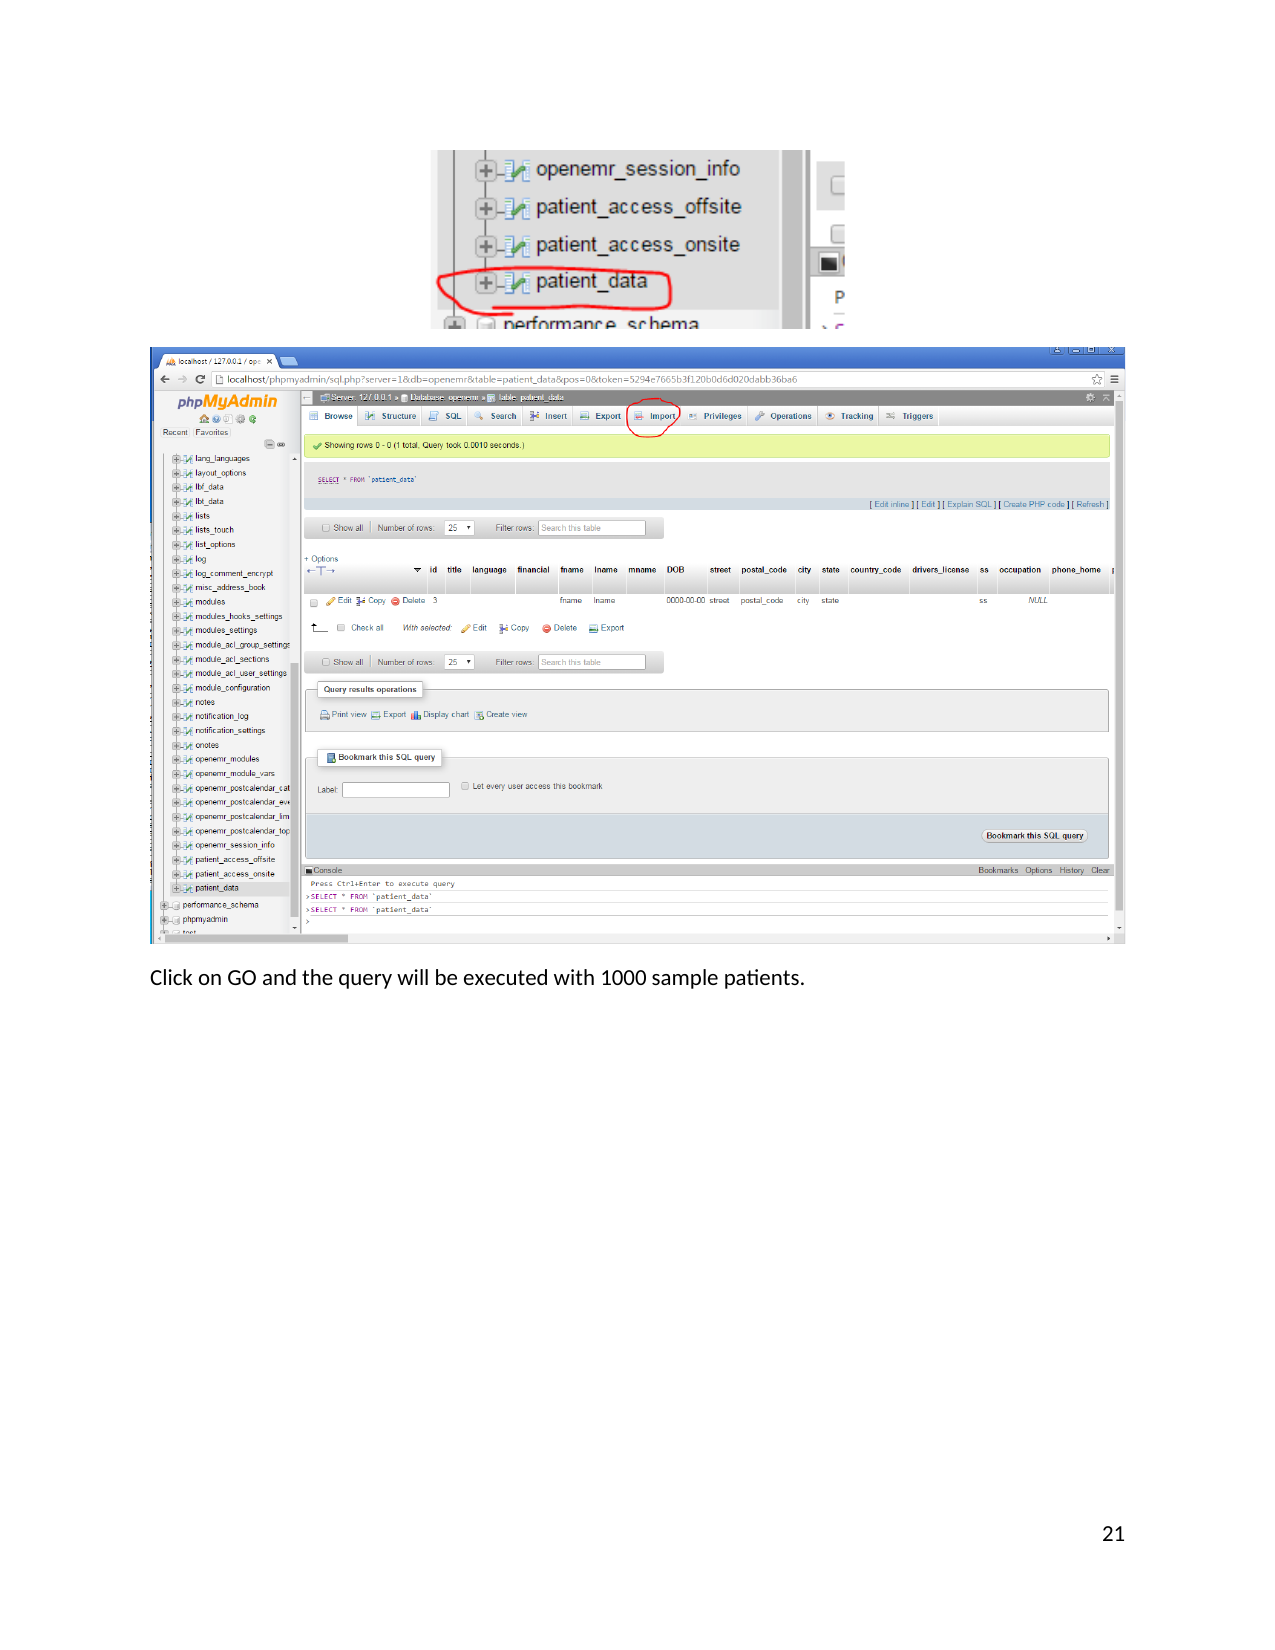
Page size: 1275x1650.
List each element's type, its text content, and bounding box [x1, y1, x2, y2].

picture [430, 150, 845, 329]
text Click on GO and the query will be executed with 1000 sample patients. [150, 963, 1125, 991]
picture [150, 347, 1125, 944]
